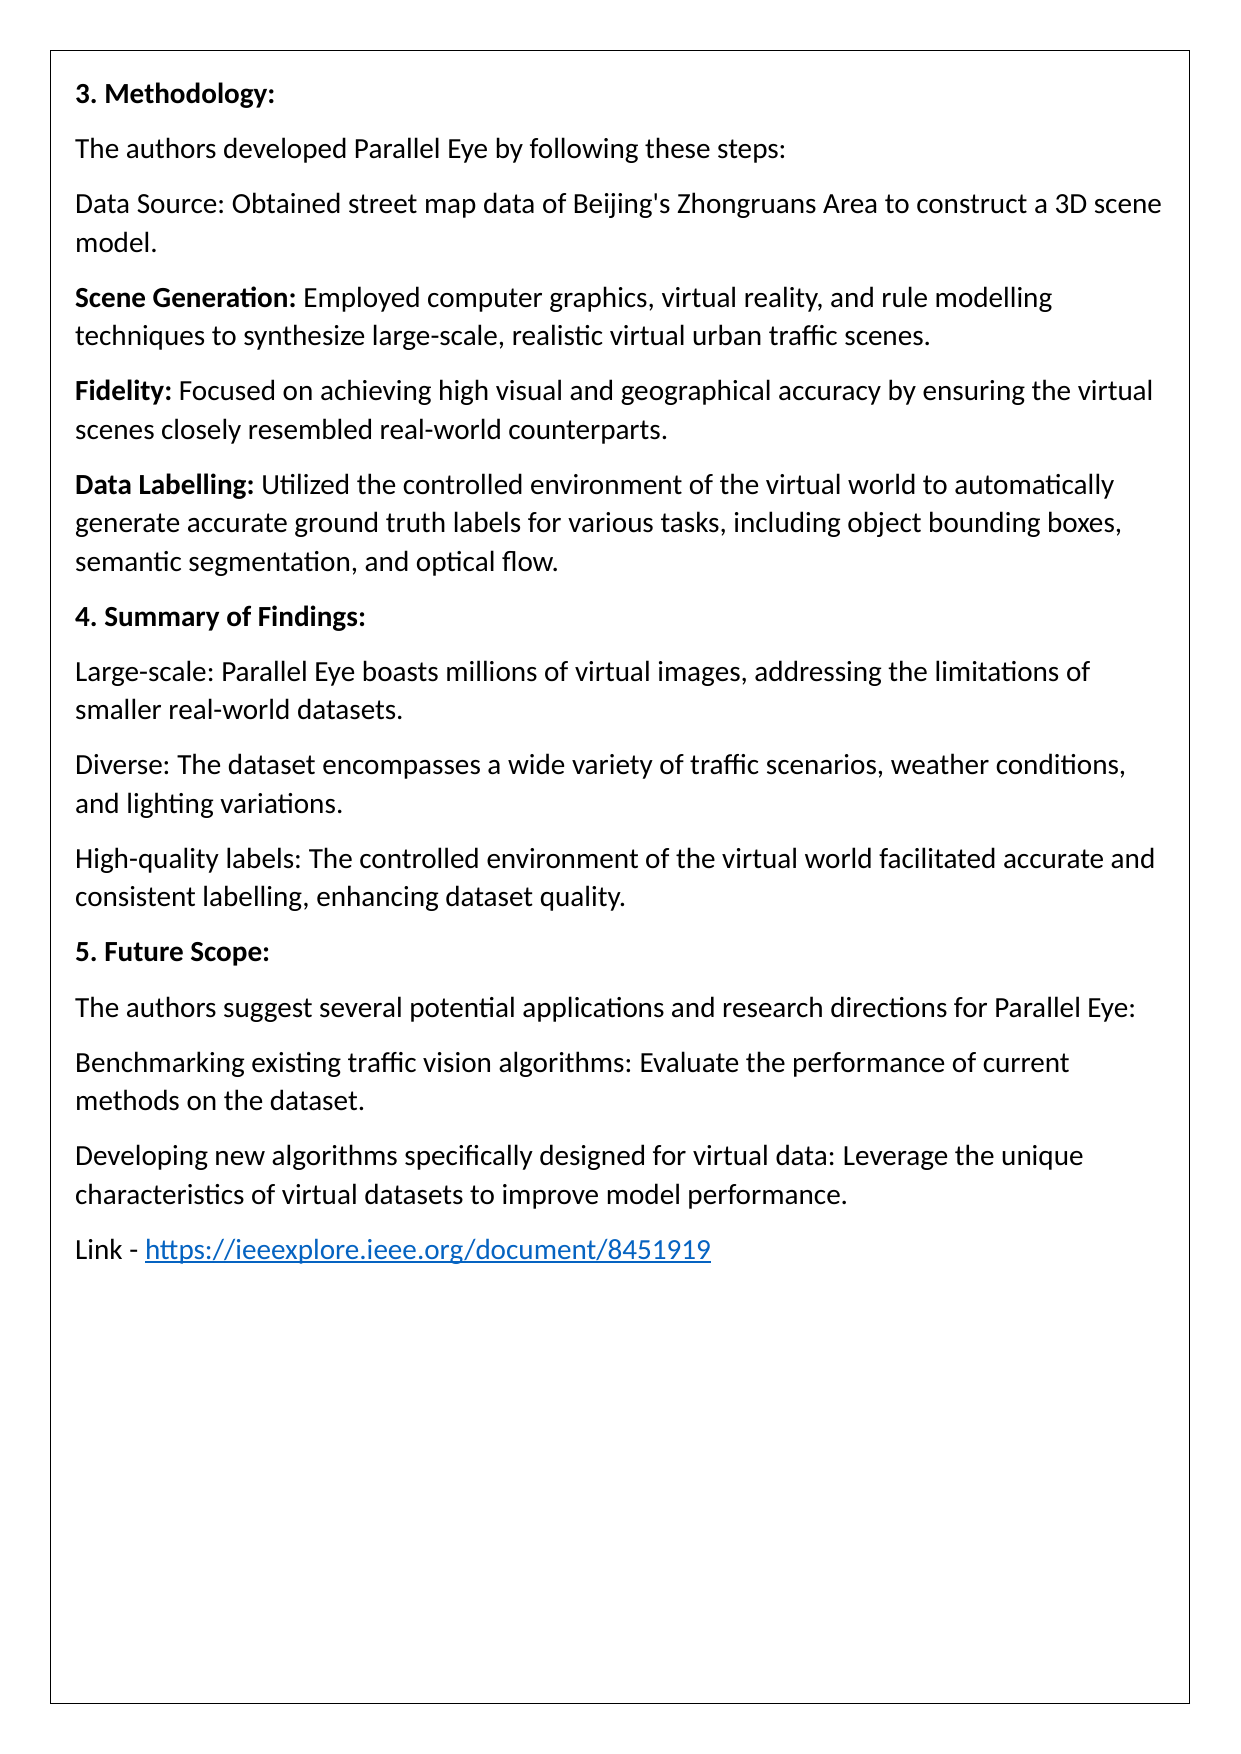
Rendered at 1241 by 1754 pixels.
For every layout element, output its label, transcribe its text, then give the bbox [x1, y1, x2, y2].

text 4. Summary of Findings: [75, 598, 1165, 633]
text Data Source: Obtained street map data of Beijing's Zhongruans Area to construct a 3D scene model. [75, 185, 1165, 259]
text High-quality labels: The controlled environment of the virtual world facilitated accurate and consistent labelling, enhancing dataset quality. [75, 840, 1165, 914]
text Diverse: The dataset encompasses a wide variety of traffic scenarios, weather conditions, and lighting variations. [75, 746, 1165, 821]
text Link - https://ieeexplore.ieee.org/document/8451919 [75, 1231, 1165, 1266]
text Developing new algorithms specifically designed for virtual data: Leverage the unique characteristics of virtual datasets to improve model performance. [75, 1137, 1165, 1211]
text Benchmarking existing traffic vision algorithms: Evaluate the performance of current methods on the dataset. [75, 1044, 1165, 1118]
text Data Labelling: Utilized the controlled environment of the virtual world to automatically generate accurate ground truth labels for various tasks, including object bounding boxes, semantic segmentation, and optical flow. [75, 466, 1165, 578]
text Large-scale: Parallel Eye boasts millions of virtual images, addressing the limitations of smaller real-world datasets. [75, 653, 1165, 727]
text Scene Generation: Employed computer graphics, virtual reality, and rule modelling techniques to synthesize large-scale, realistic virtual urban traffic scenes. [75, 279, 1165, 353]
text 5. Future Scope: [75, 933, 1165, 969]
text 3. Methodology: [75, 75, 1165, 111]
text Fidelity: Focused on achieving high visual and geographical accuracy by ensuring the virtual scenes closely resembled real-world counterparts. [75, 372, 1165, 446]
text The authors suggest several potential applications and research directions for Parallel Eye: [75, 989, 1165, 1024]
text The authors developed Parallel Eye by following these steps: [75, 130, 1165, 166]
